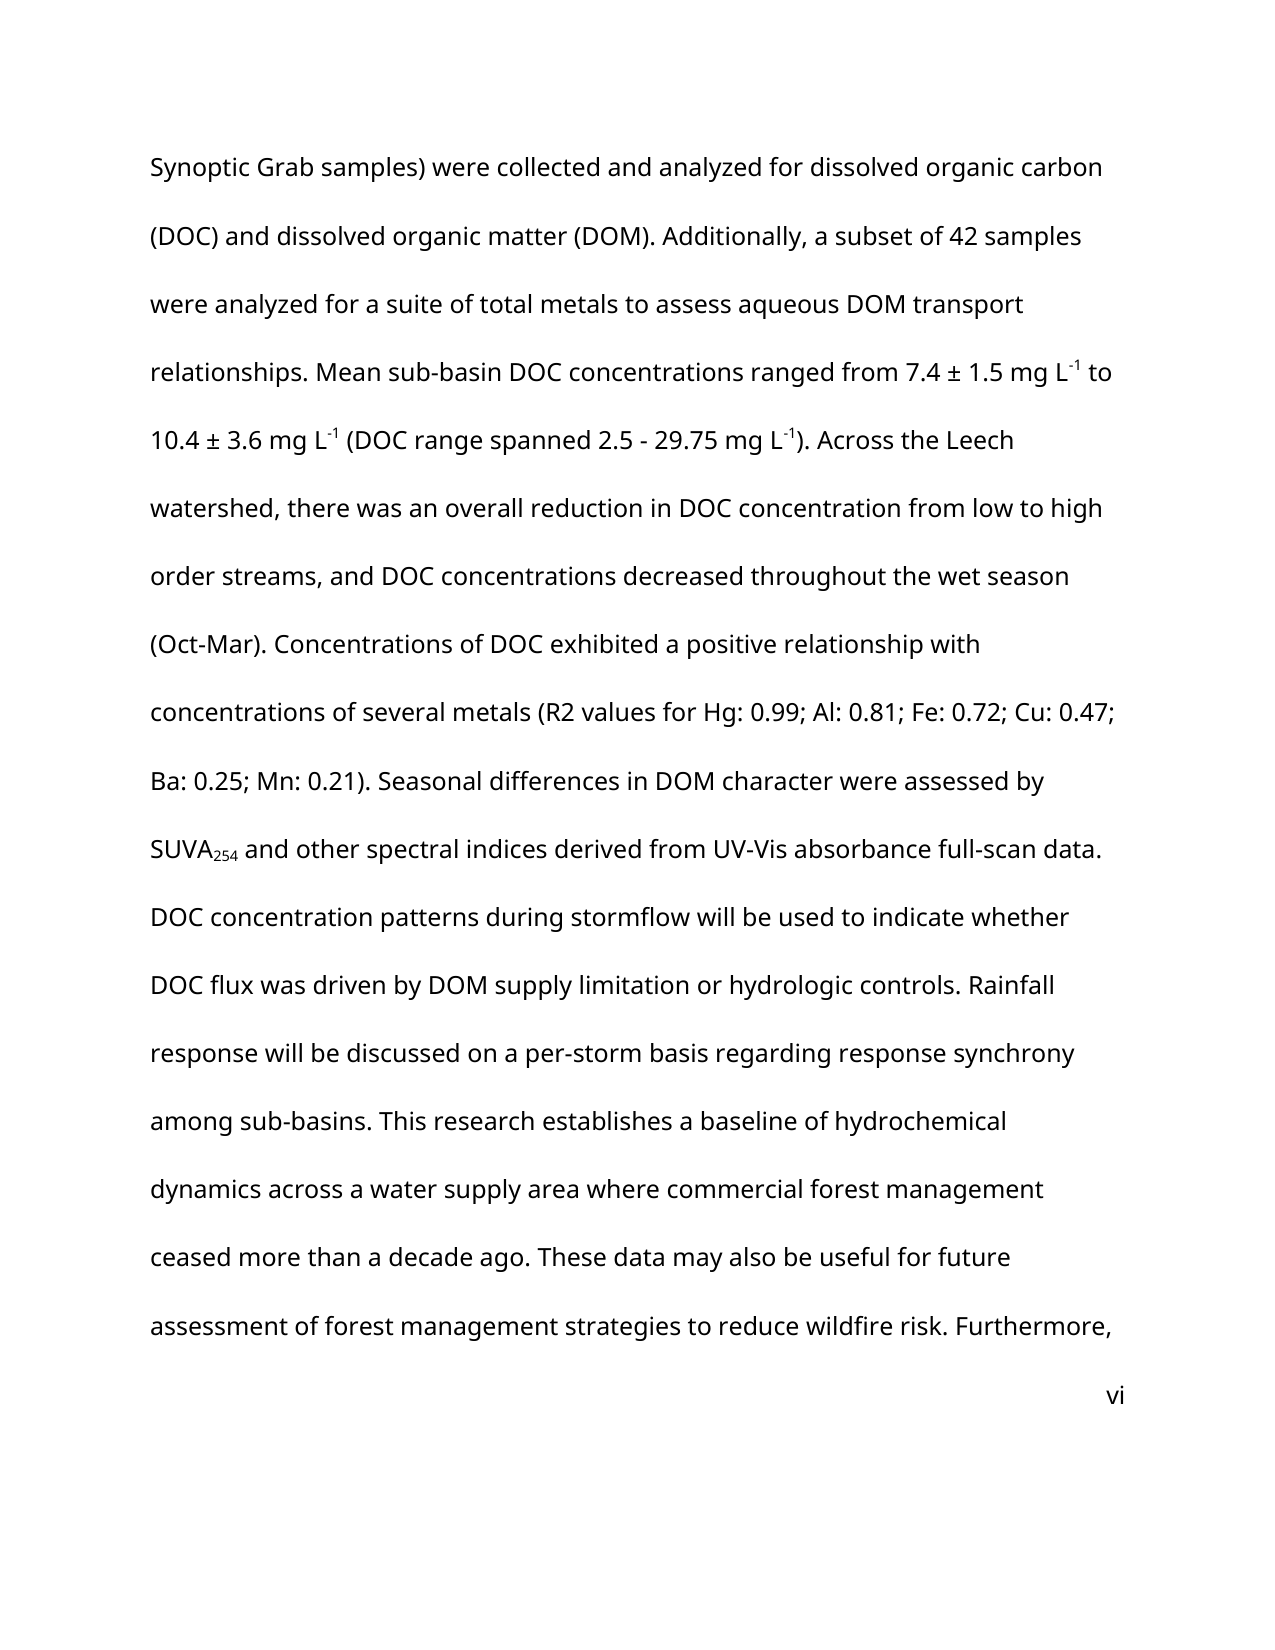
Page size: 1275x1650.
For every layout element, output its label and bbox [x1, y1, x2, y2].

text [150, 150, 1125, 1342]
